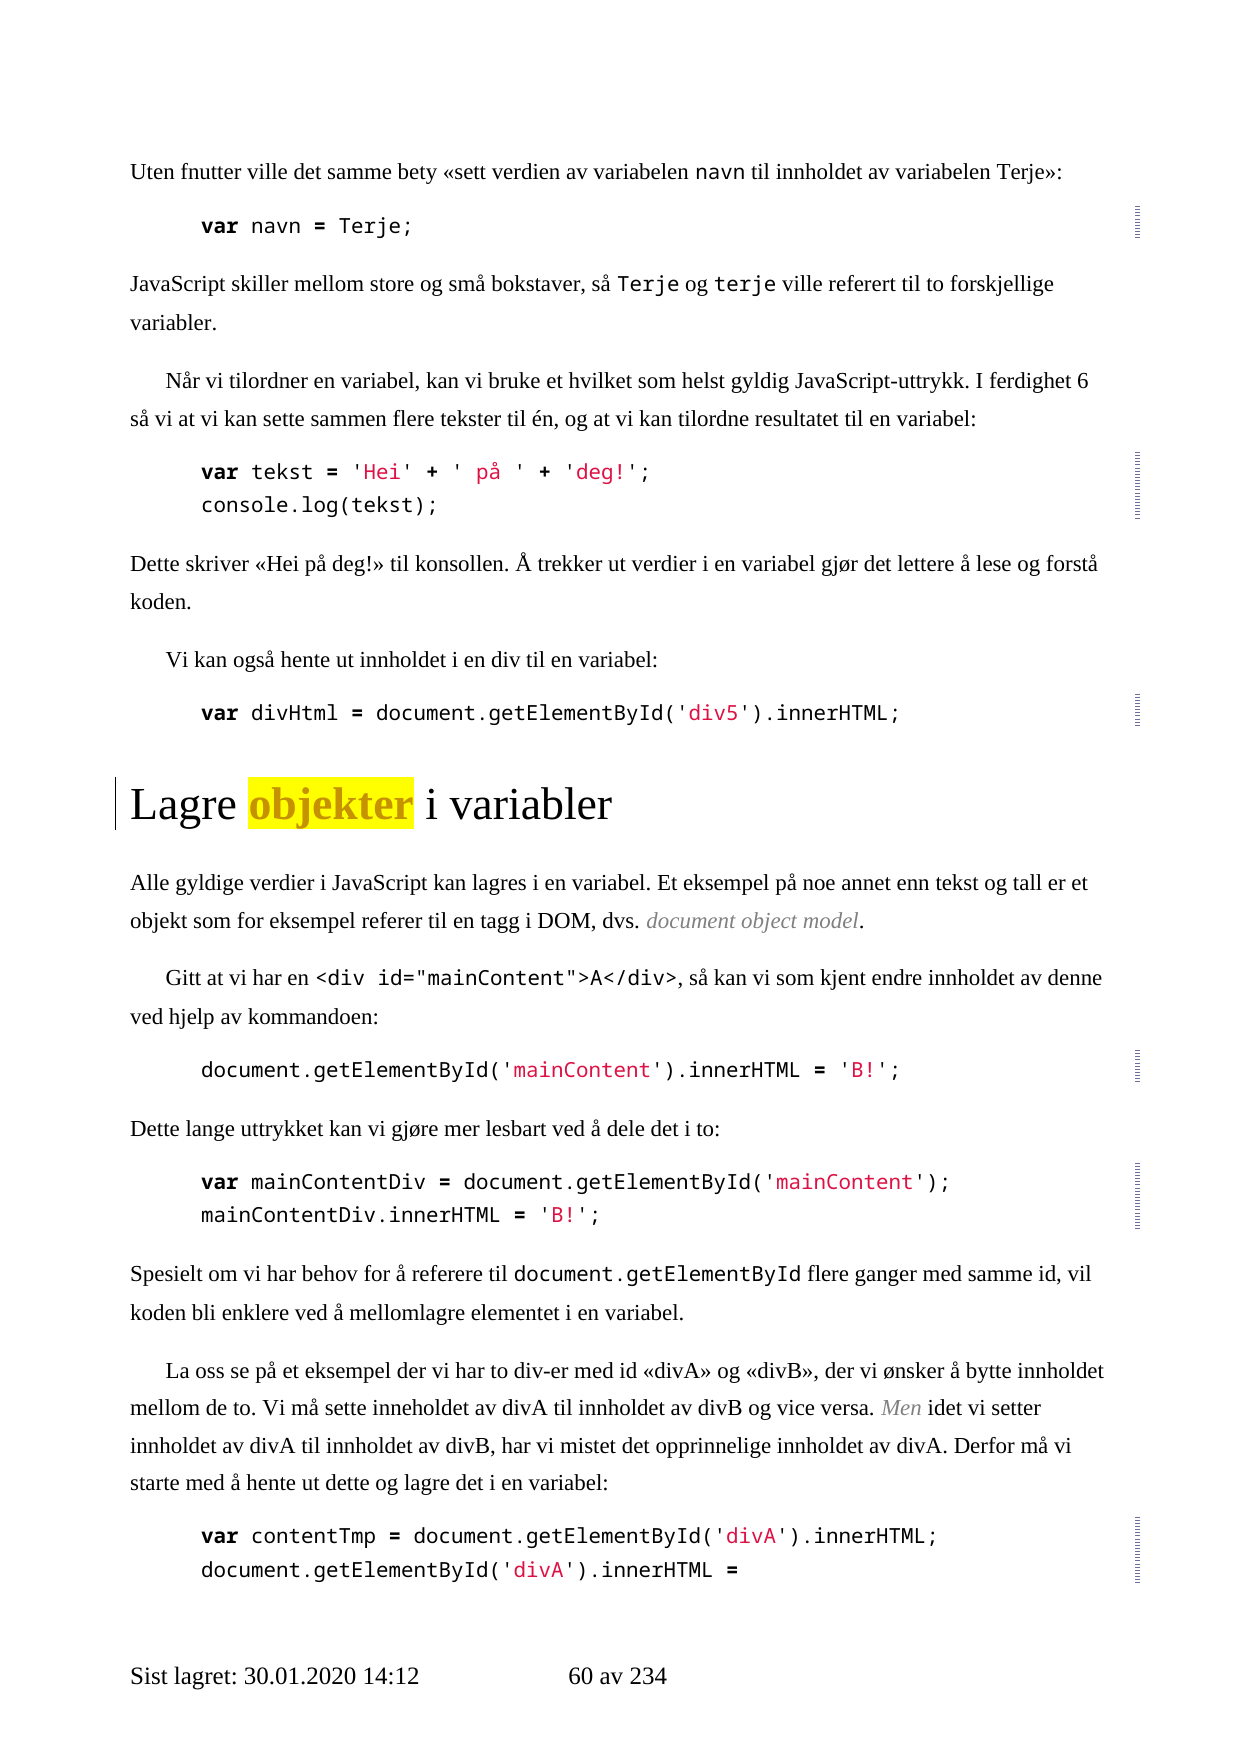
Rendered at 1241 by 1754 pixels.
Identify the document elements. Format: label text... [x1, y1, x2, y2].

text document.getElementById('mainContent').innerHTML = 'B!'; [201, 1050, 1140, 1083]
text Når vi tilordner en variabel, kan vi bruke et hvilket som helst gyldig JavaScript-uttrykk. I ferdighet 6 så vi at vi kan sette sammen flere tekster til én, og at vi kan tilordne resultatet til en variabel: [130, 356, 1110, 431]
text var navn = Terje; [201, 206, 1140, 239]
text Uten fnutter ville det samme bety «sett verdien av variabelen navn til innholdet av variabelen Terje»: [130, 148, 1110, 185]
text Alle gyldige verdier i JavaScript kan lagres i en variabel. Et eksempel på noe annet enn tekst og tall er et objekt som for eksempel referer til en tagg i DOM, dvs. document object model. [130, 858, 1110, 933]
text var tekst = 'Hei' + ' på ' + 'deg!'; console.log(tekst); [201, 452, 1140, 518]
text var divHtml = document.getElementById('div5').innerHTML; [201, 693, 1140, 727]
text Dette skriver «Hei på deg!» til konsollen. Å trekker ut verdier i en variabel gjør det lettere å lese og forstå koden. [130, 539, 1110, 614]
text La oss se på et eksempel der vi har to div-er med id «divA» og «divB», der vi ønsker å bytte innholdet mellom de to. Vi må sette inneholdet av divA til innholdet av divB og vice versa. Men idet vi setter innholdet av divA til innholdet av divB, har vi mistet det opprinnelige innholdet av divA. Derfor må vi starte med å hente ut dette og lagre det i en variabel: [130, 1346, 1110, 1496]
text Lagre objekter i variabler [414, 777, 1110, 829]
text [201, 1517, 1140, 1583]
text Lagre objekter i variabler [130, 777, 248, 829]
text Dette lange uttrykket kan vi gjøre mer lesbart ved å dele det i to: [130, 1104, 1110, 1142]
text Vi kan også hente ut innholdet i en div til en variabel: [130, 635, 1110, 673]
text Gitt at vi har en <div id="mainContent">A</div>, så kan vi som kjent endre innholdet av denne ved hjelp av kommandoen: [130, 954, 1110, 1029]
text JavaScript skiller mellom store og små bokstaver, så Terje og terje ville referert til to forskjellige variabler. [130, 260, 1110, 335]
text Spesielt om vi har behov for å referere til document.getElementById flere ganger med samme id, vil koden bli enklere ved å mellomlagre elementet i en variabel. [130, 1250, 1110, 1325]
text var mainContentDiv = document.getElementById('mainContent'); mainContentDiv.innerHTML = 'B!'; [201, 1162, 1140, 1229]
